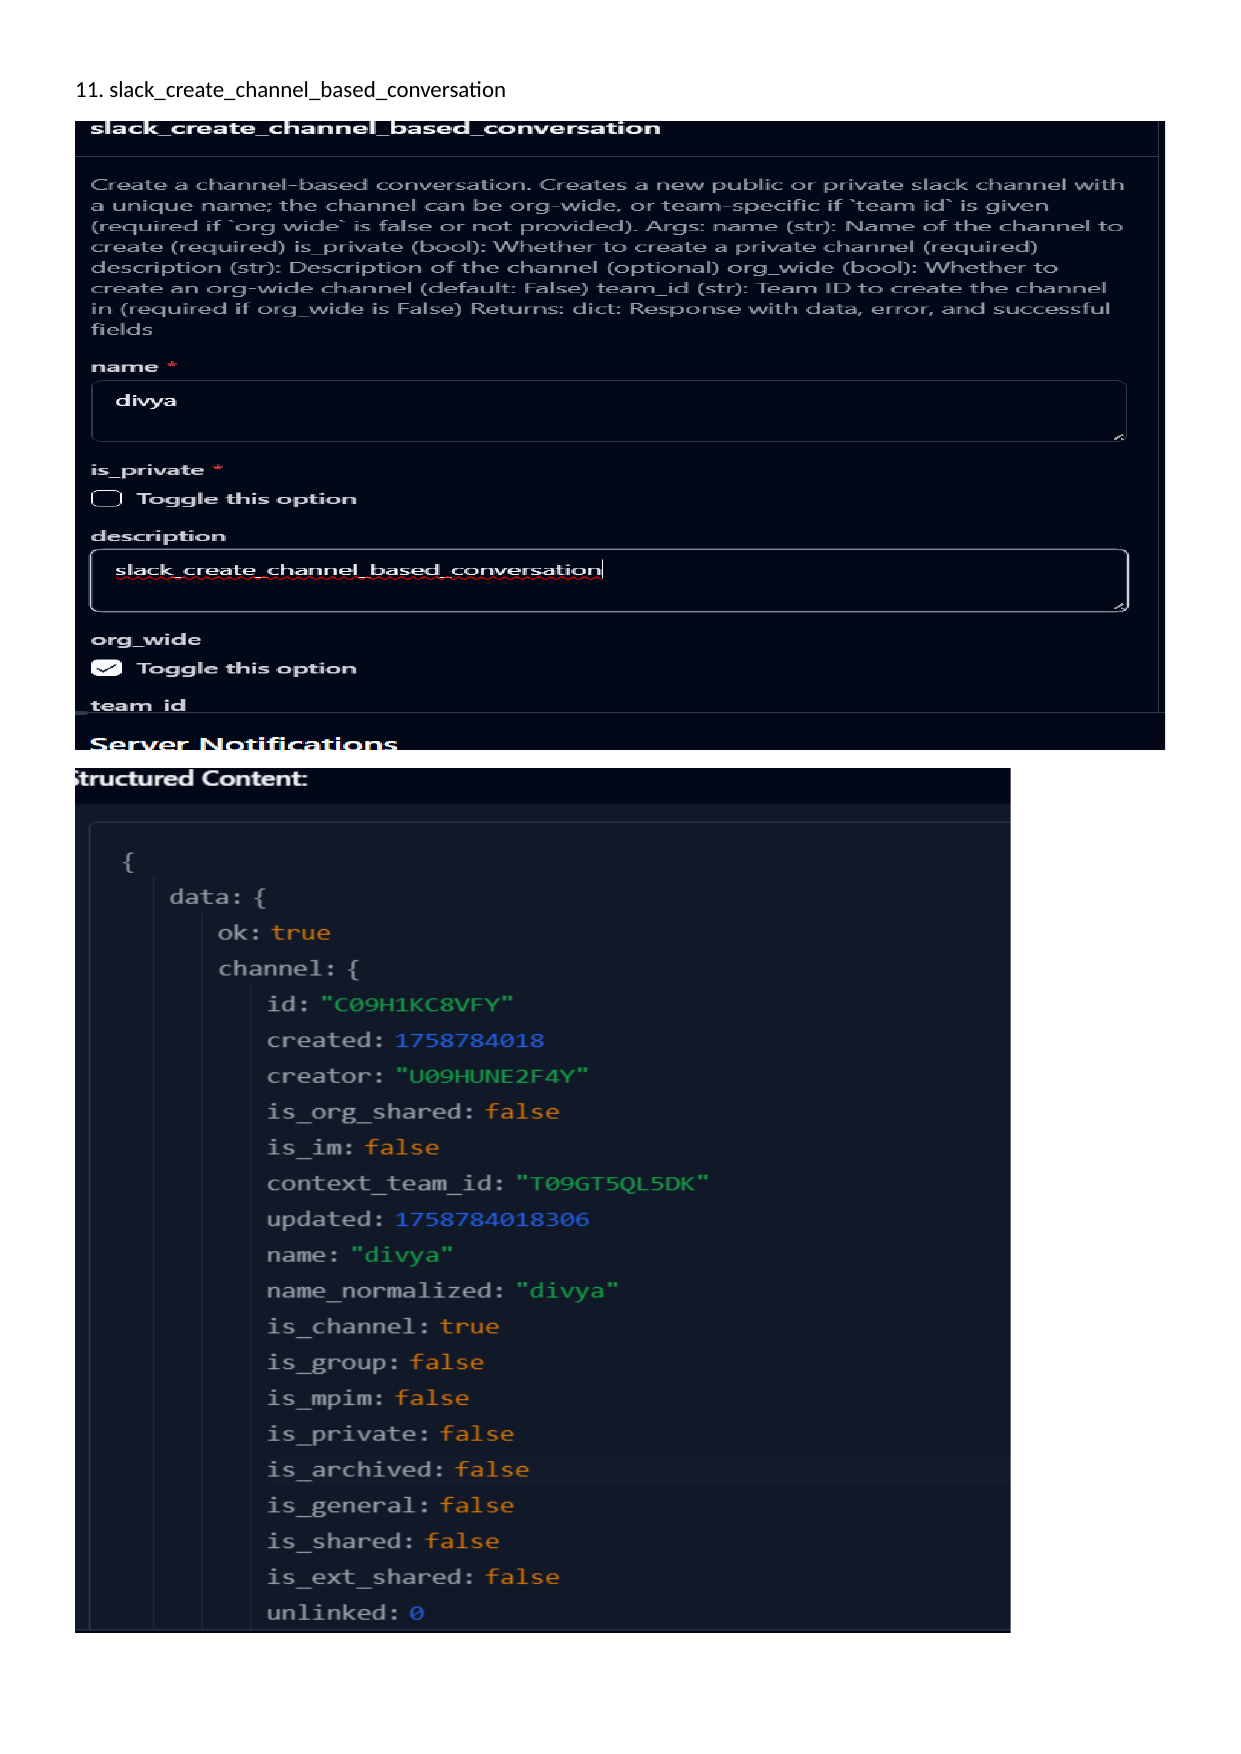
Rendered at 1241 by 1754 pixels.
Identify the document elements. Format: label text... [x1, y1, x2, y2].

picture [75, 768, 1011, 1633]
text 11. slack_create_channel_based_conversation [75, 75, 1165, 103]
picture [75, 121, 1166, 750]
